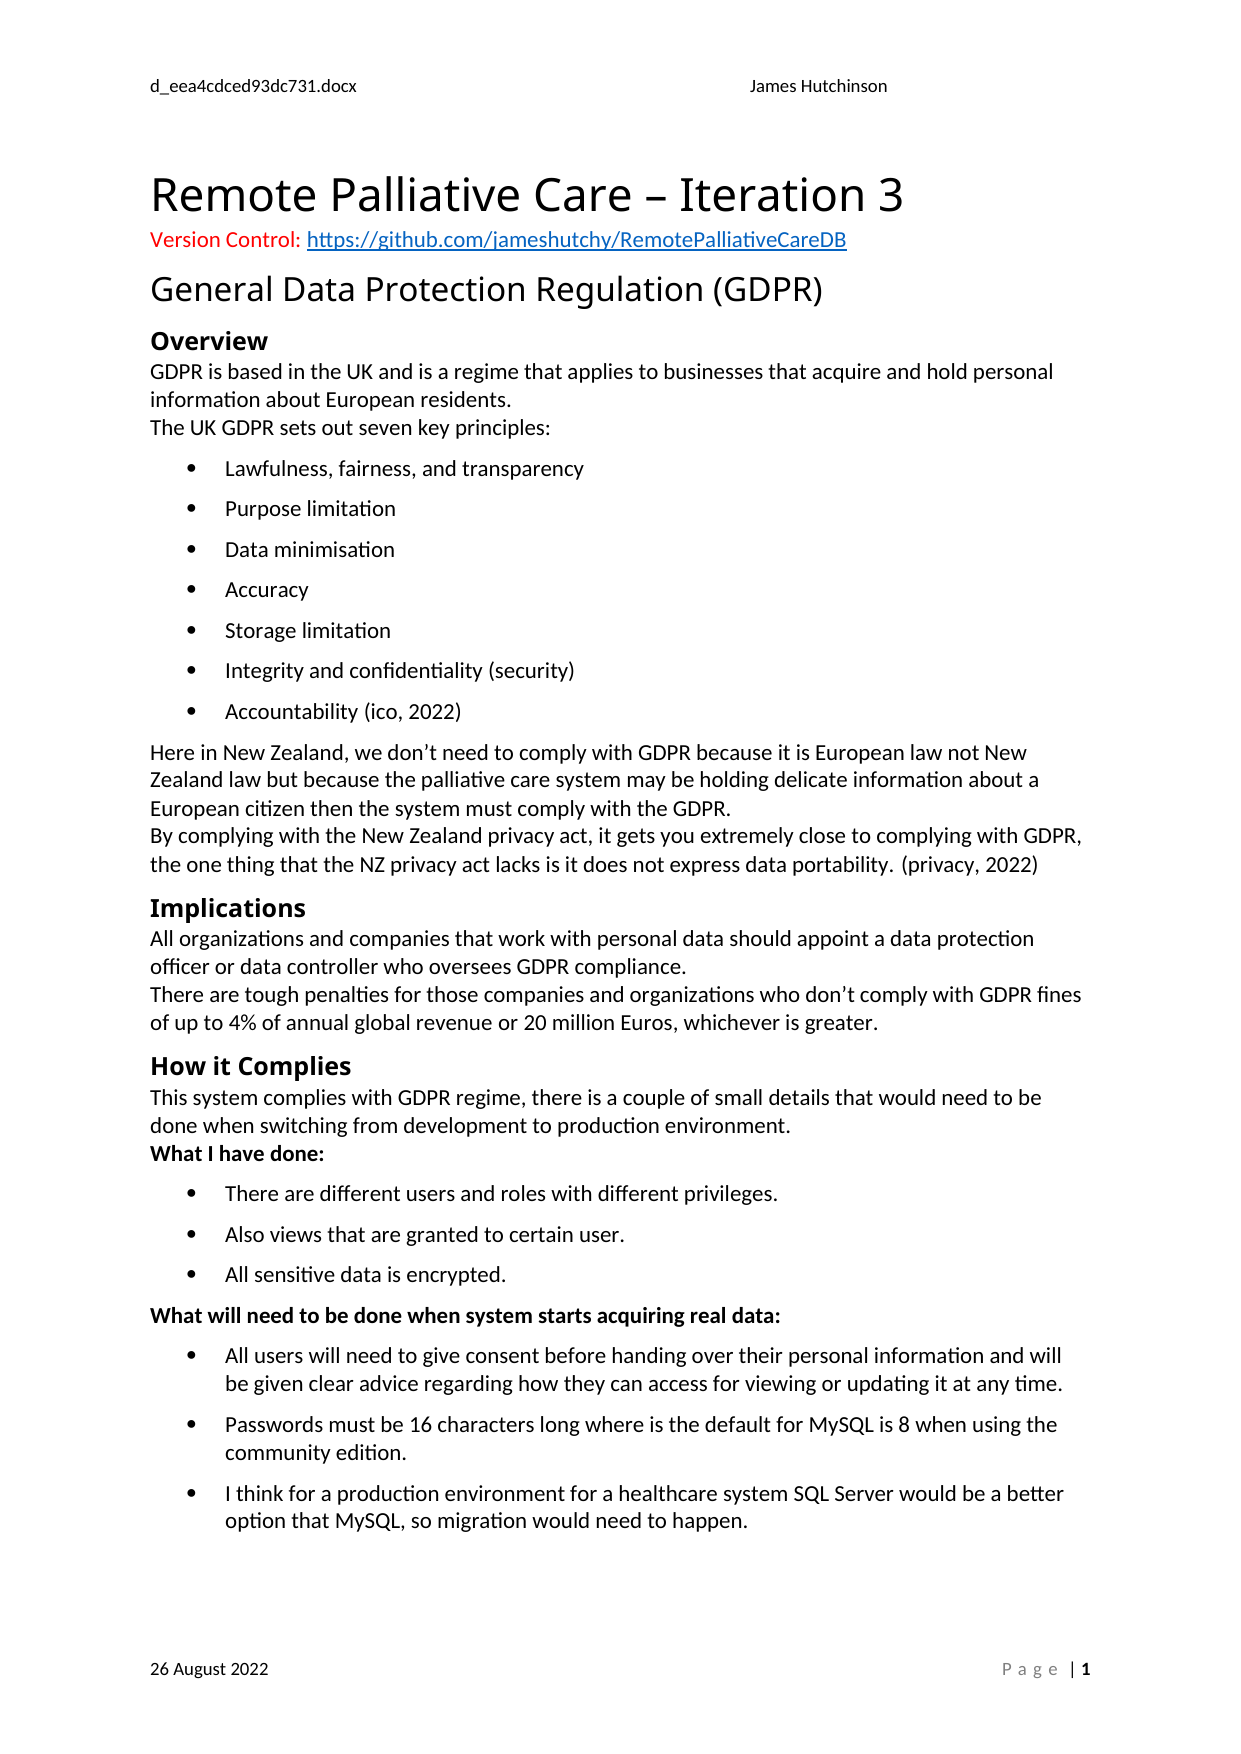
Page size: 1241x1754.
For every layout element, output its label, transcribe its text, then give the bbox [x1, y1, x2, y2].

subtitle General Data Protection Regulation (GDPR) [150, 265, 1090, 311]
list There are different users and roles with different privileges. [187, 1179, 1090, 1207]
list Storage limitation [187, 616, 1090, 644]
text Here in New Zealand, we don’t need to comply with GDPR because it is European law not New Zealand law but because the palliative care system may be holding delicate information about a European citizen then the system must comply with the GDPR. [150, 738, 1090, 822]
list Passwords must be 16 characters long where is the default for MySQL is 8 when using the community edition. [187, 1410, 1090, 1466]
text There are tough penalties for those companies and organizations who don’t comply with GDPR fines of up to 4% of annual global revenue or 20 million Euros, whichever is greater. [150, 980, 1090, 1036]
list All sensitive data is encrypted. [187, 1261, 1090, 1288]
list Data minimisation [187, 535, 1090, 563]
subtitle Implications [150, 890, 1090, 924]
text By complying with the New Zealand privacy act, it gets you extremely close to complying with GDPR, the one thing that the NZ privacy act lacks is it does not express data portability. [150, 822, 1090, 878]
list Integrity and confidentiality (security) [187, 657, 1090, 684]
list Also views that are granted to certain user. [187, 1220, 1090, 1248]
subtitle How it Complies [150, 1049, 1090, 1083]
subtitle Remote Palliative Care – Iteration 3 [150, 162, 1090, 225]
text What will need to be done when system starts acquiring real data: [150, 1301, 1090, 1329]
list I think for a production environment for a healthcare system SQL Server would be a better option that MySQL, so migration would need to happen. [187, 1479, 1090, 1535]
text The UK GDPR sets out seven key principles: [150, 413, 1090, 441]
text What I have done: [150, 1139, 1090, 1167]
text All organizations and companies that work with personal data should appoint a data protection officer or data controller who oversees GDPR compliance. [150, 924, 1090, 980]
list Accuracy [187, 576, 1090, 603]
list Purpose limitation [187, 494, 1090, 522]
list All users will need to give consent before handing over their personal information and will be given clear advice regarding how they can access for viewing or updating it at any time. [187, 1342, 1090, 1398]
text This system complies with GDPR regime, there is a couple of small details that would need to be done when switching from development to production environment. [150, 1083, 1090, 1139]
text Version Control: https://github.com/jameshutchy/RemotePalliativeCareDB [150, 225, 1090, 253]
list Accountability [187, 697, 1090, 725]
subtitle Overview [150, 323, 1090, 357]
text GDPR is based in the UK and is a regime that applies to businesses that acquire and hold personal information about European residents. [150, 357, 1090, 413]
list Lawfulness, fairness, and transparency [187, 454, 1090, 482]
